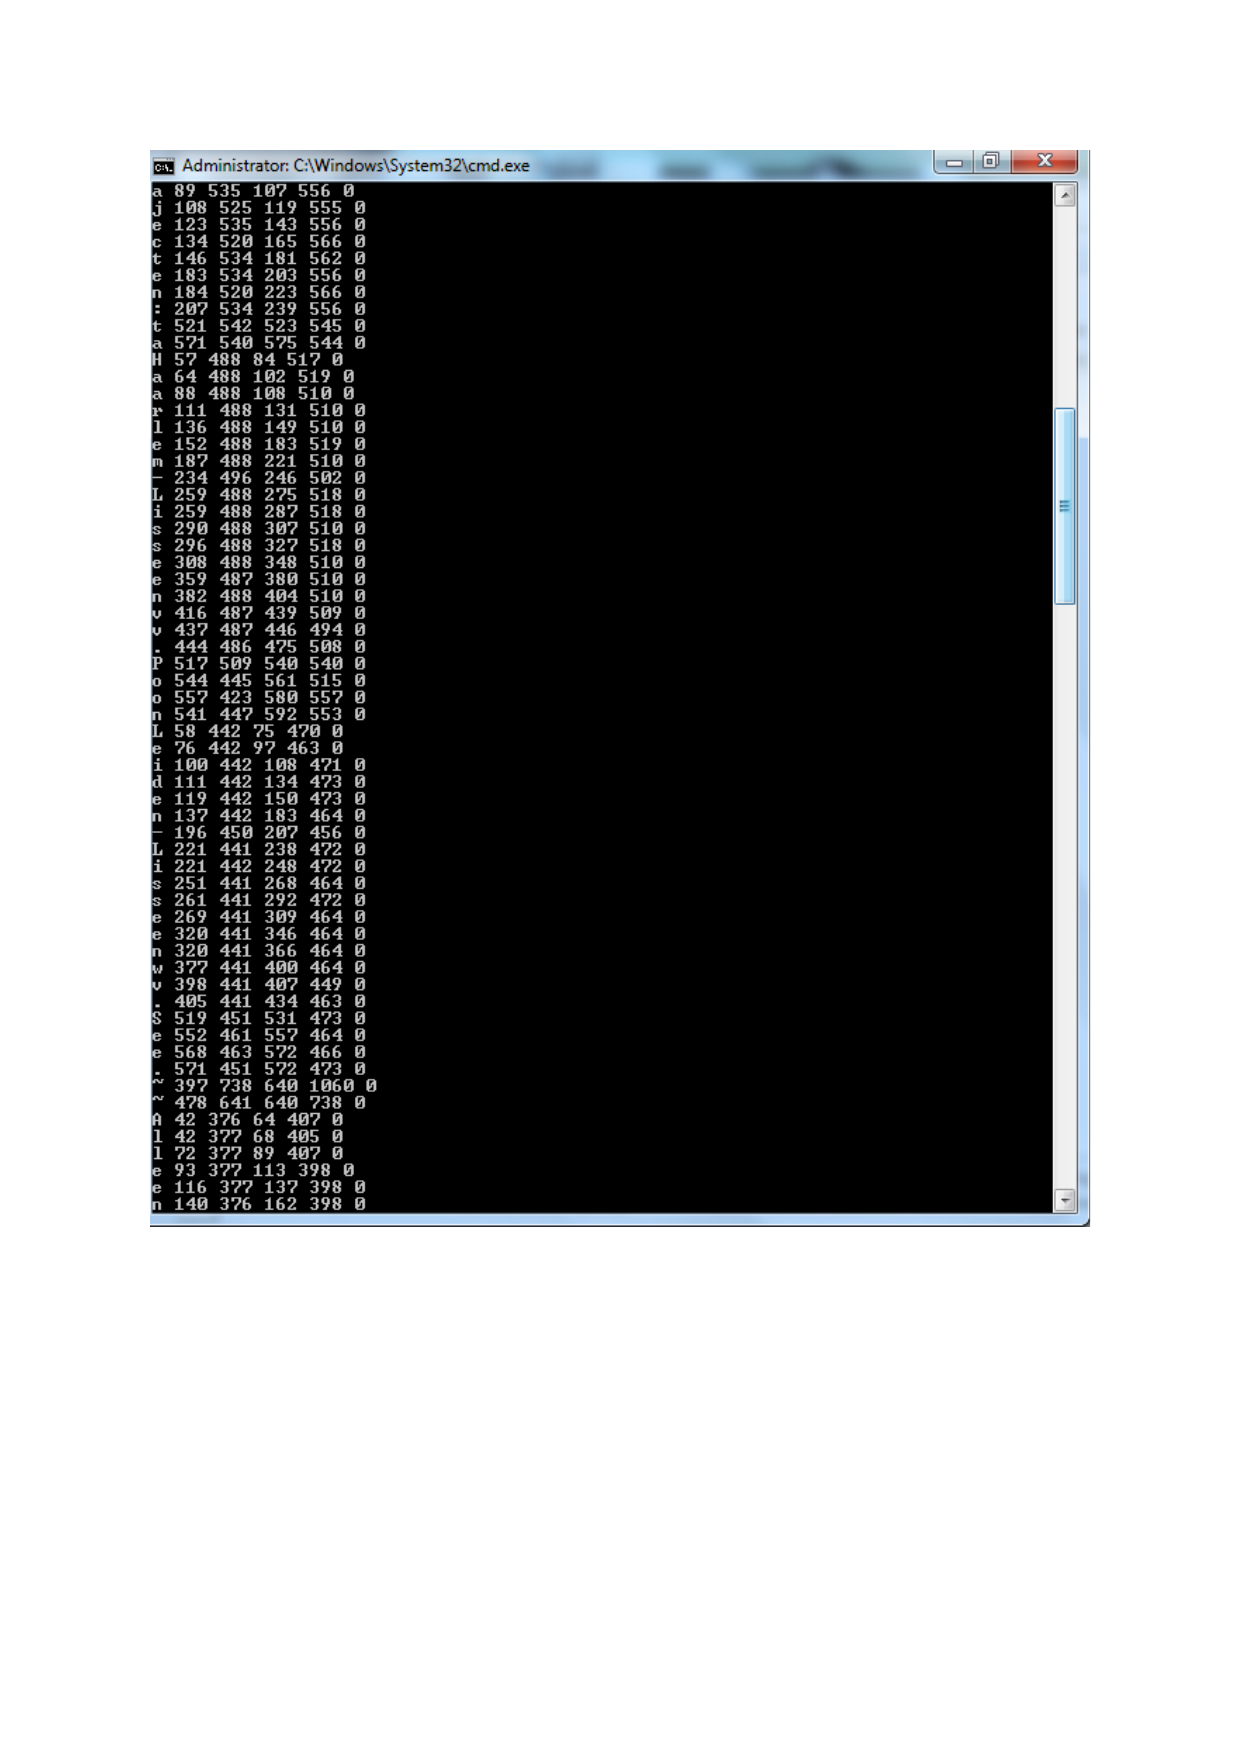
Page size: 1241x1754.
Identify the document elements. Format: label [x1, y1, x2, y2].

picture [150, 150, 1091, 1227]
